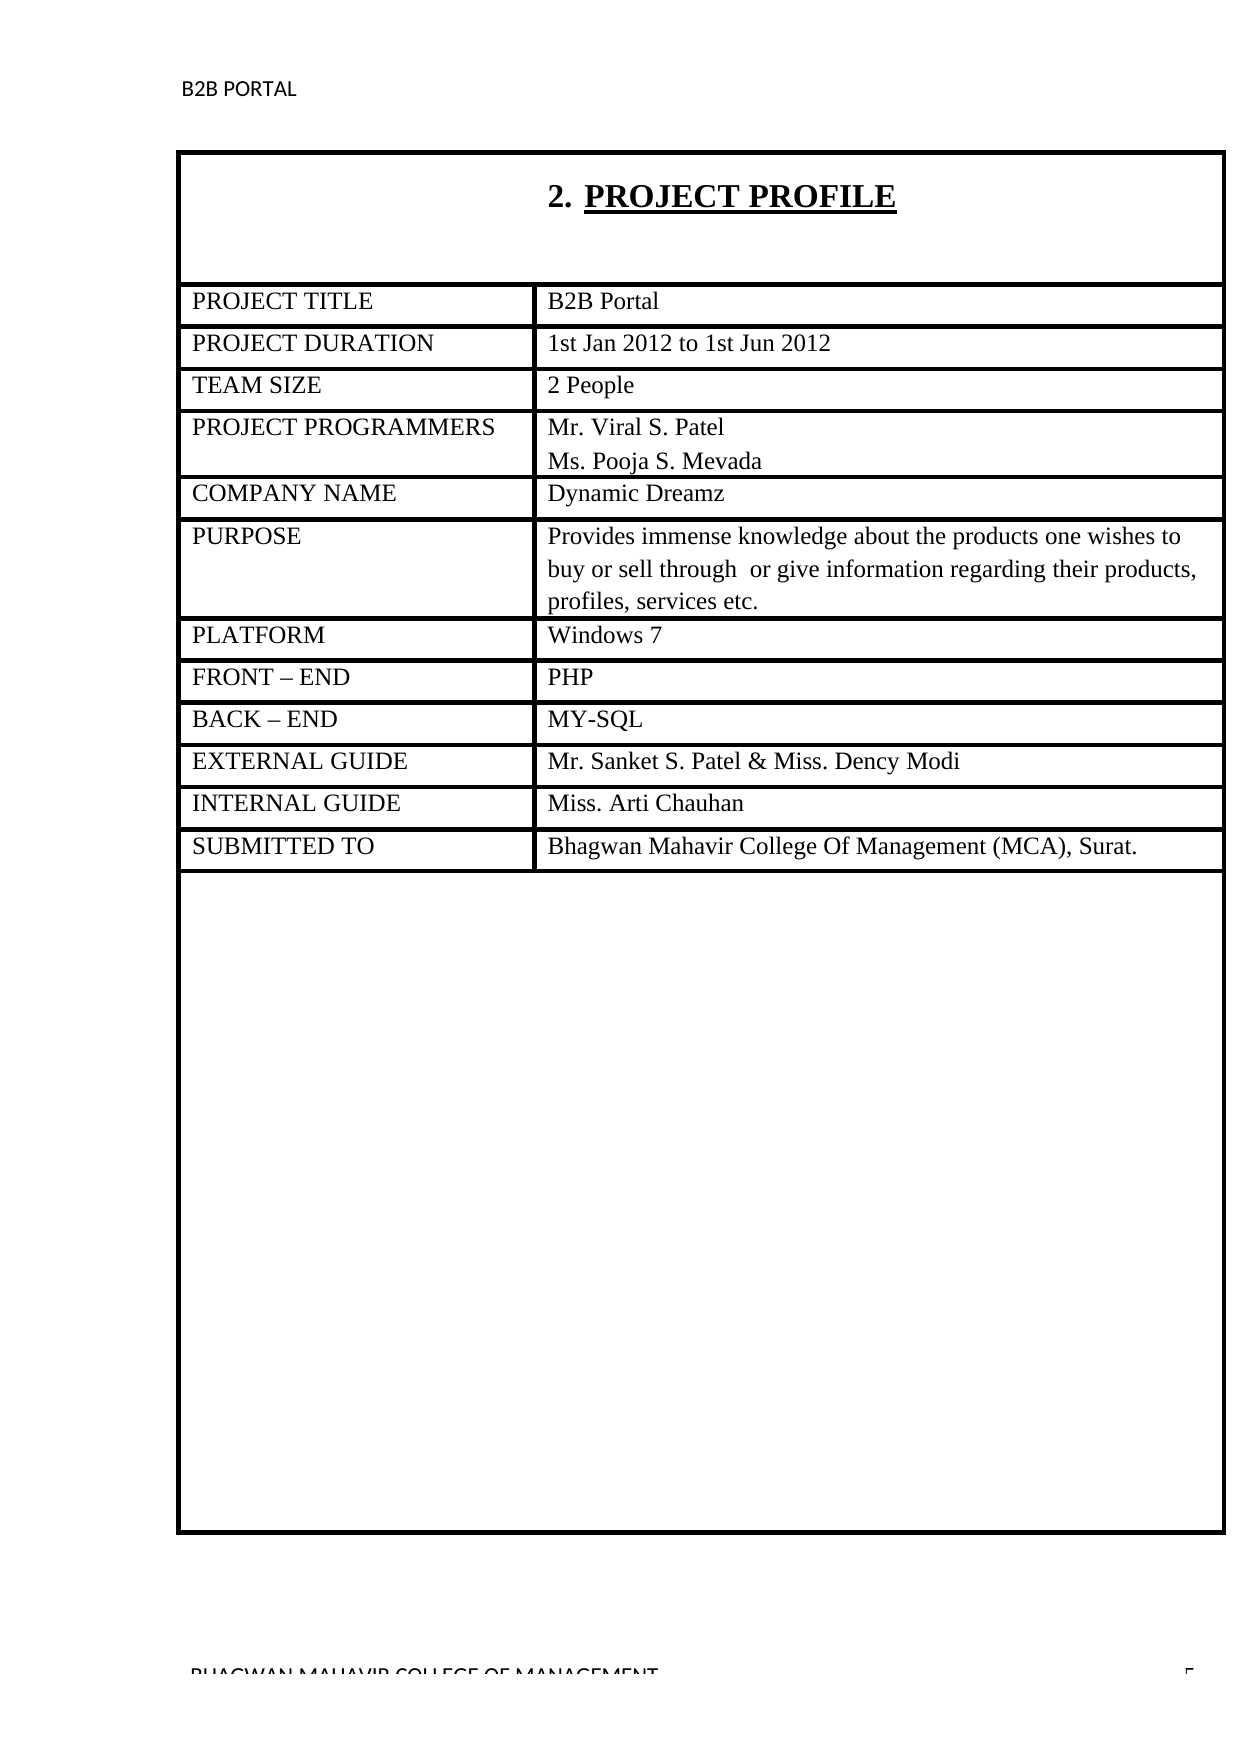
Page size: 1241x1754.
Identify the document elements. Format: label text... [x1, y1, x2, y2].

table_cell MY-SQL [537, 705, 1222, 742]
table_cell Miss. Arti Chauhan [537, 789, 1222, 827]
table_cell PROJECT PROGRAMMERS [181, 413, 532, 474]
table_cell Dynamic Dreamz [537, 479, 1222, 517]
table_cell [181, 873, 1222, 1530]
table_cell 1st Jan 2012 to 1st Jun 2012 [537, 329, 1222, 367]
table_cell B2B Portal [537, 287, 1222, 324]
table_cell PROJECT DURATION [181, 329, 532, 367]
table_cell SUBMITTED TO [181, 832, 532, 869]
table_cell BACK – END [181, 705, 532, 742]
table_cell PURPOSE [181, 522, 532, 616]
table_cell FRONT – END [181, 663, 532, 700]
table_cell TEAM SIZE [181, 371, 532, 408]
table_cell EXTERNAL GUIDE [181, 747, 532, 784]
table_cell Mr. Viral S. Patel Ms. Pooja S. Mevada [537, 413, 1222, 474]
table_cell COMPANY NAME [181, 479, 532, 517]
table_cell PHP [537, 663, 1222, 700]
table_cell Provides immense knowledge about the products one wishes to buy or sell through or give information regarding their products, profiles, services etc. [537, 522, 1222, 616]
table_cell 2 People [537, 371, 1222, 408]
table_cell Windows 7 [537, 621, 1222, 658]
table_cell PROJECT TITLE [181, 287, 532, 324]
table_cell INTERNAL GUIDE [181, 789, 532, 827]
table_cell Bhagwan Mahavir College Of Management (MCA), Surat. [537, 832, 1222, 869]
table_cell PLATFORM [181, 621, 532, 658]
table_header 2. PROJECT PROFILE [181, 155, 1222, 282]
table_cell Mr. Sanket S. Patel & Miss. Dency Modi [537, 747, 1222, 784]
